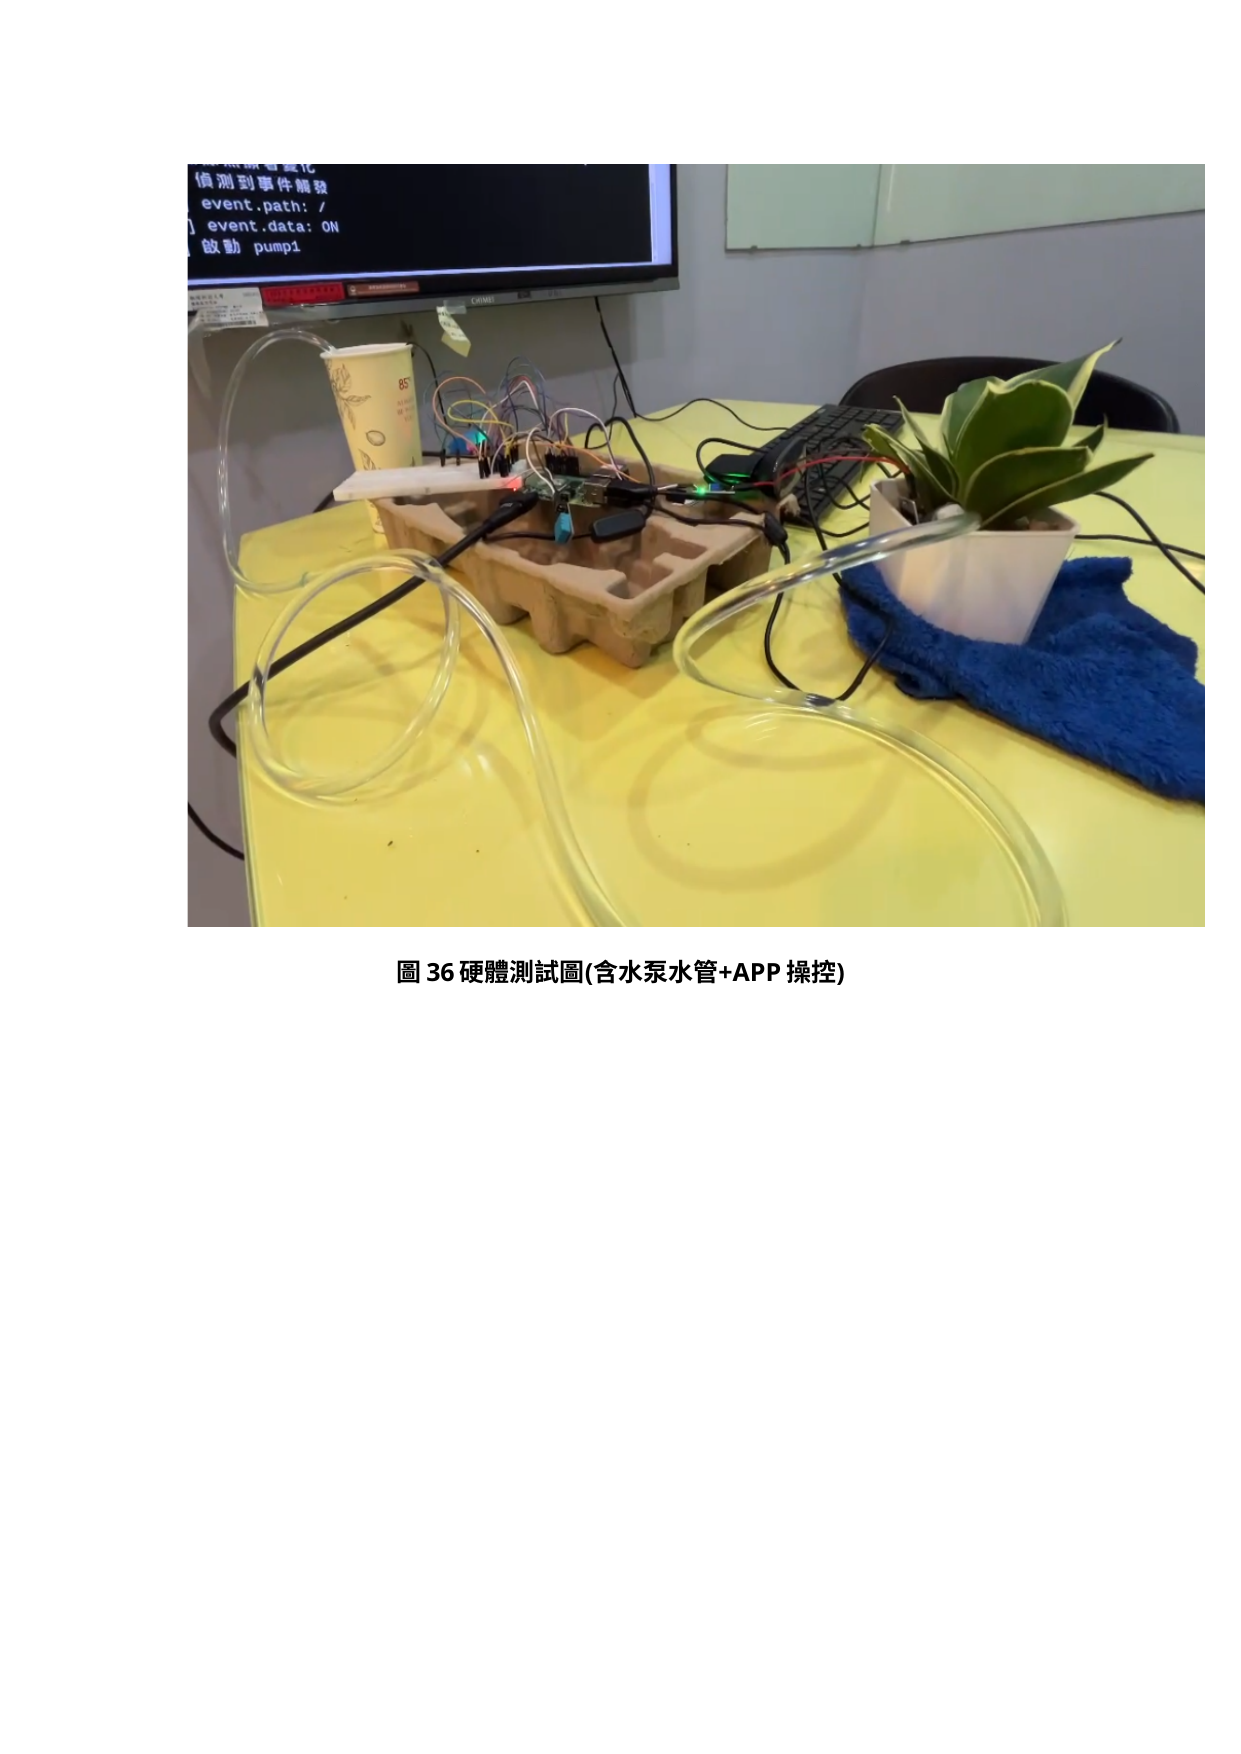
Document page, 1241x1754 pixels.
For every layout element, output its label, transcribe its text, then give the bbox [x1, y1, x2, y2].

text 圖36硬體測試圖(含水泵水管+APP操控) [187, 952, 1053, 989]
picture [187, 164, 1205, 927]
